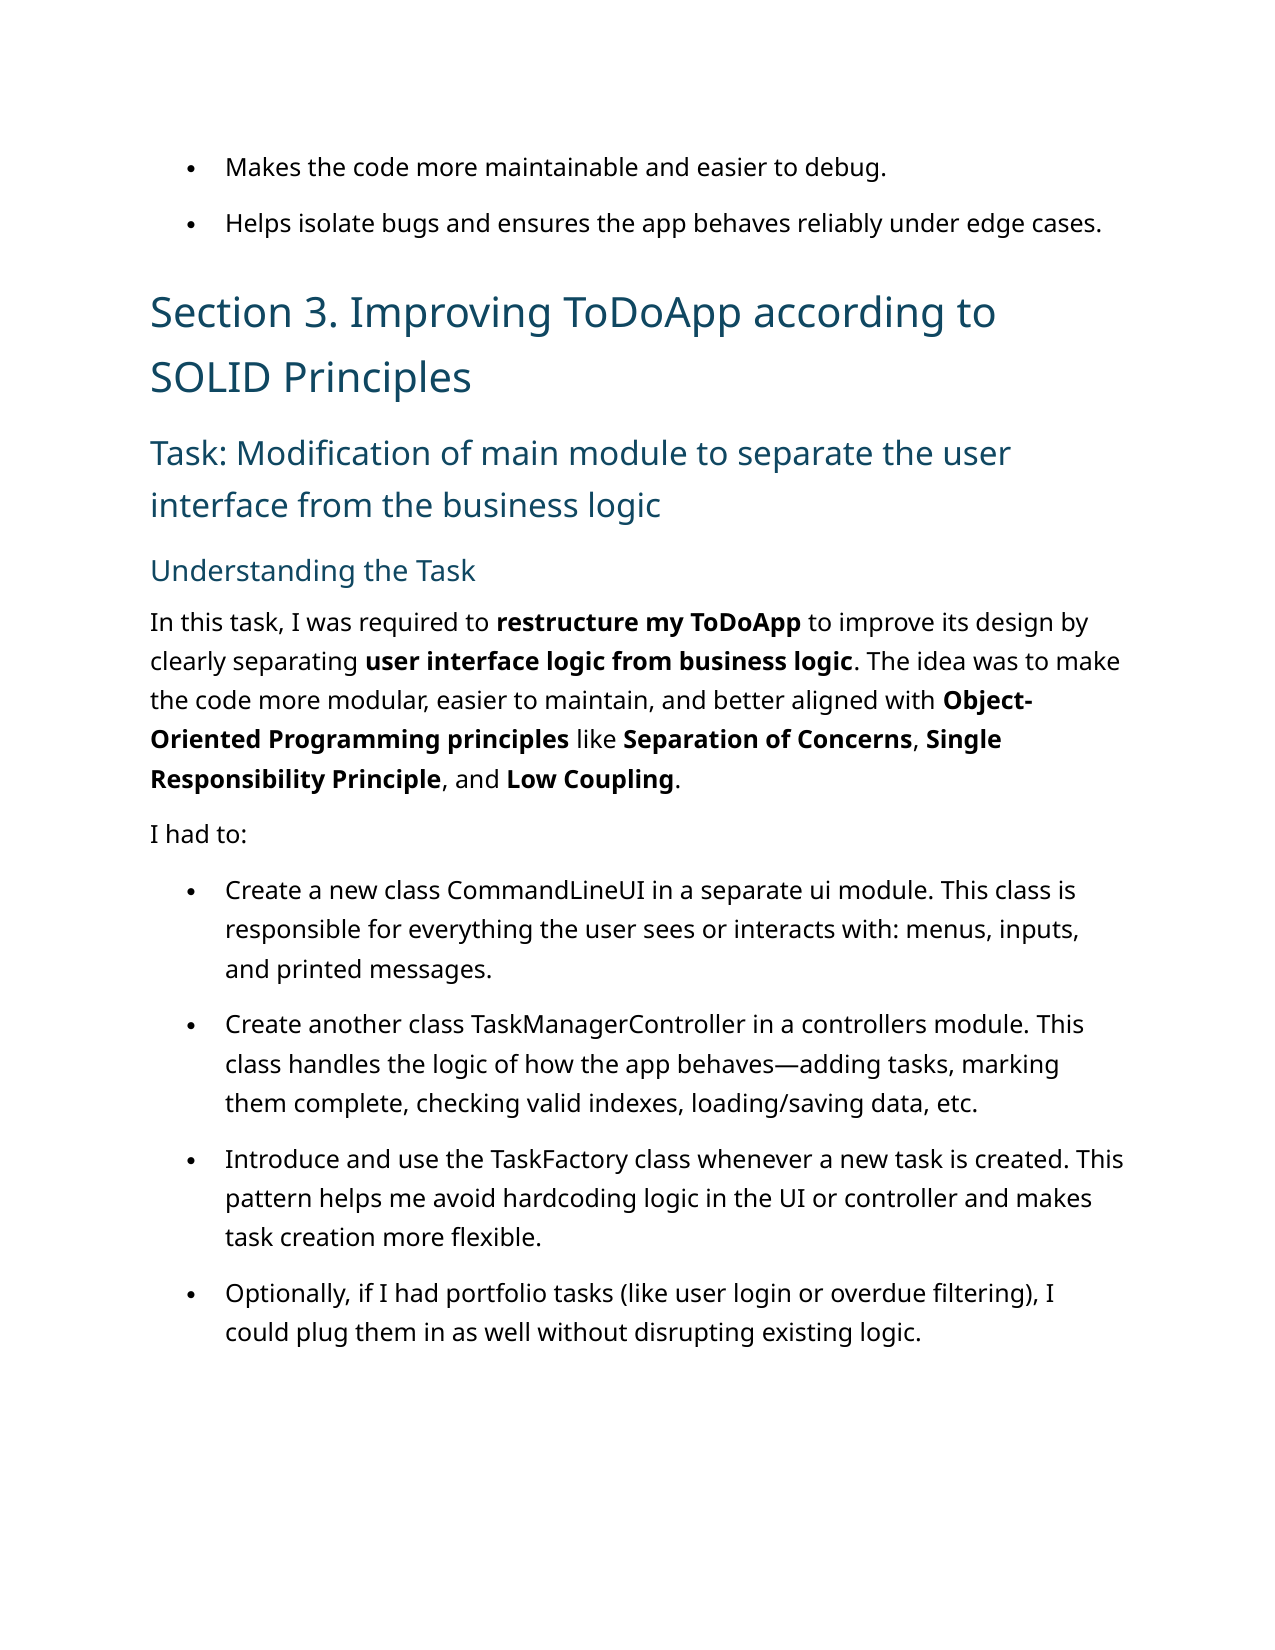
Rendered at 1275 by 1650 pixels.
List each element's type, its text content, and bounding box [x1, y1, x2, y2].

list Makes the code more maintainable and easier to debug. [187, 150, 1125, 184]
list Helps isolate bugs and ensures the app behaves reliably under edge cases. [187, 206, 1125, 240]
subtitle Understanding the Task [150, 551, 1125, 590]
subtitle Section 3. Improving ToDoApp according to SOLID Principles [150, 282, 1125, 404]
subtitle Task: Modification of main module to separate the user interface from the business logic [150, 429, 1125, 527]
list Optionally, if I had portfolio tasks (like user login or overdue filtering), I could plug them in as well without disrupting existing logic. [187, 1275, 1125, 1349]
list Create a new class CommandLineUI in a separate ui module. This class is responsible for everything the user sees or interacts with: menus, inputs, and printed messages. [187, 873, 1125, 985]
list Create another class TaskManagerController in a controllers module. This class handles the logic of how the app behaves—adding tasks, marking them complete, checking valid indexes, loading/saving data, etc. [187, 1007, 1125, 1119]
text I had to: [150, 817, 1125, 851]
text In this task, I was required to restructure my ToDoApp to improve its design by clearly separating user interface logic from business logic. The idea was to make the code more modular, easier to maintain, and better aligned with Object-Oriented Programming principles like Separation of Concerns, Single Responsibility Principle, and Low Coupling. [150, 604, 1125, 795]
list Introduce and use the TaskFactory class whenever a new task is created. This pattern helps me avoid hardcoding logic in the UI or controller and makes task creation more flexible. [187, 1141, 1125, 1254]
